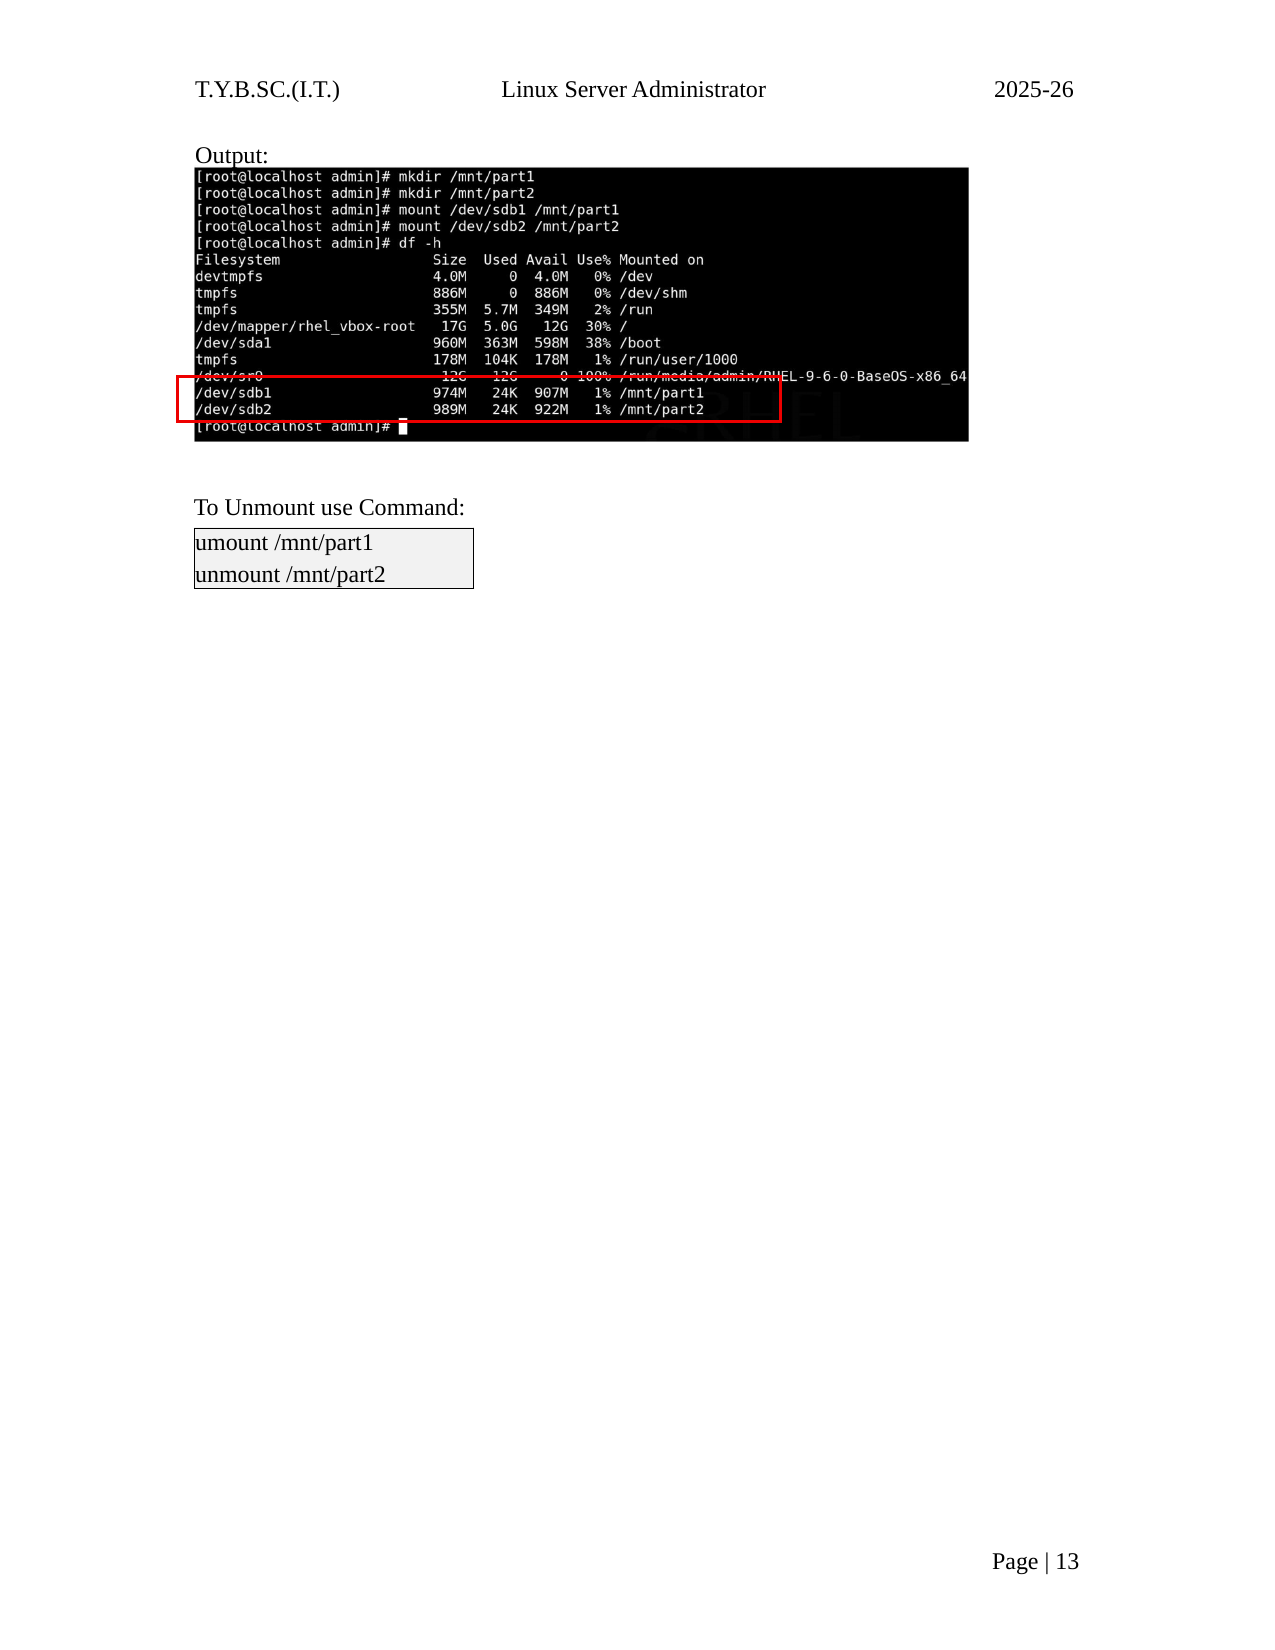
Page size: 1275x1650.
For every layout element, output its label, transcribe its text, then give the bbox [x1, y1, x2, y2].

picture [194, 378, 779, 420]
picture [194, 165, 969, 442]
text umount /mnt/part1 unmount /mnt/part2 [195, 529, 473, 588]
text To Unmount use Command: [193, 493, 1081, 521]
